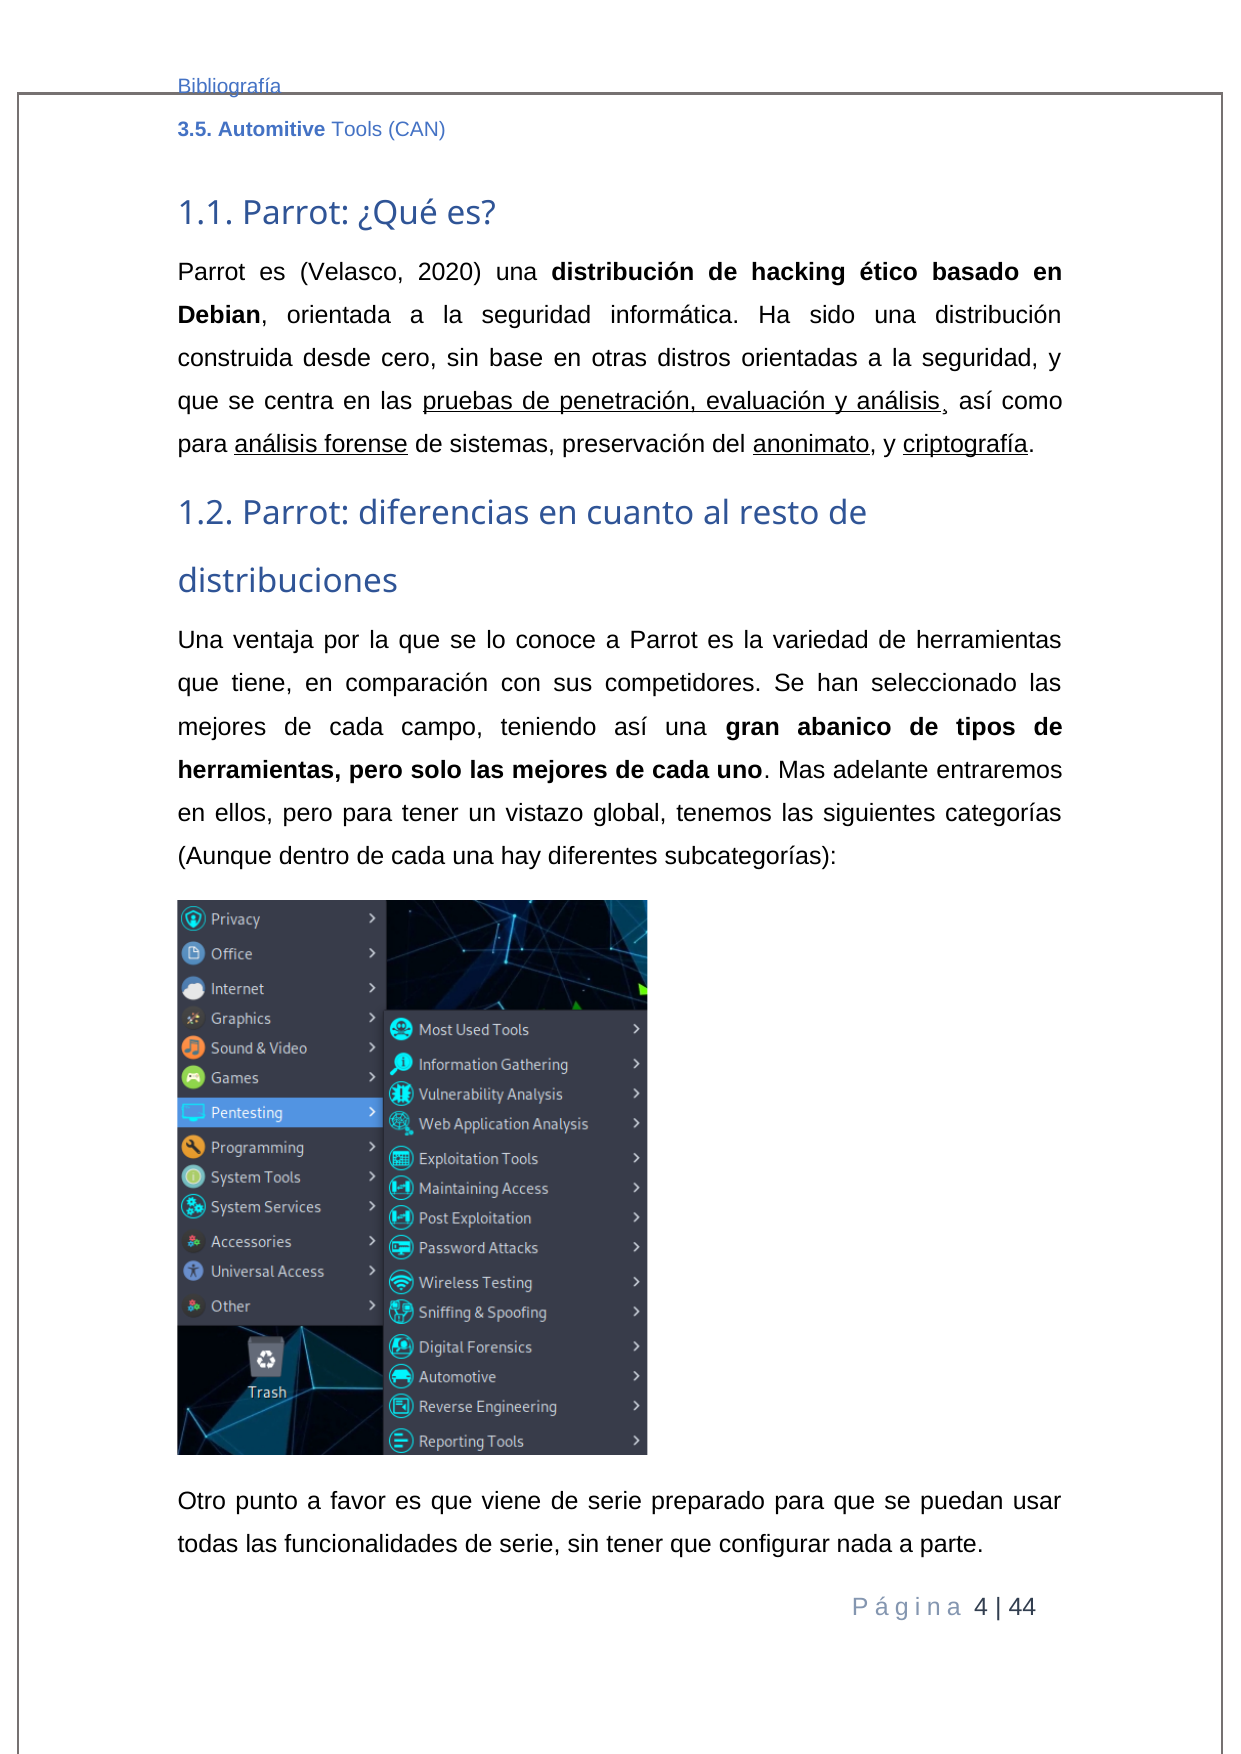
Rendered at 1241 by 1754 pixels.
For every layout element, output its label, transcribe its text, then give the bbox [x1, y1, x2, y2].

text Una ventaja por la que se lo conoce a Parrot es la variedad de herramientas que tiene, en comparación con sus competidores. Se han seleccionado las mejores de cada campo, teniendo así una gran abanico de tipos de herramientas, pero solo las mejores de cada uno. Mas adelante entraremos en ellos, pero para tener un vistazo global, tenemos las siguientes categorías (Aunque dentro de cada una hay diferentes subcategorías): [177, 625, 1063, 869]
subtitle 1.1. Parrot: ¿Qué es? [177, 188, 1063, 234]
text Otro punto a favor es que viene de serie preparado para que se puedan usar todas las funcionalidades de serie, sin tener que configurar nada a parte. [177, 1486, 1063, 1558]
text Parrot es una distribución de hacking ético basado en Debian, orientada a la seguridad informática. Ha sido una distribución construida desde cero, sin base en otras distros orientadas a la seguridad, y que se centra en las pruebas de penetración, evaluación y análisis¸ así como para análisis forense de sistemas, preservación del anonimato, y criptografía. [177, 257, 1063, 458]
picture [644, 900, 648, 919]
picture [177, 900, 648, 1455]
subtitle 1.2. Parrot: diferencias en cuanto al resto de distribuciones [177, 489, 1063, 602]
